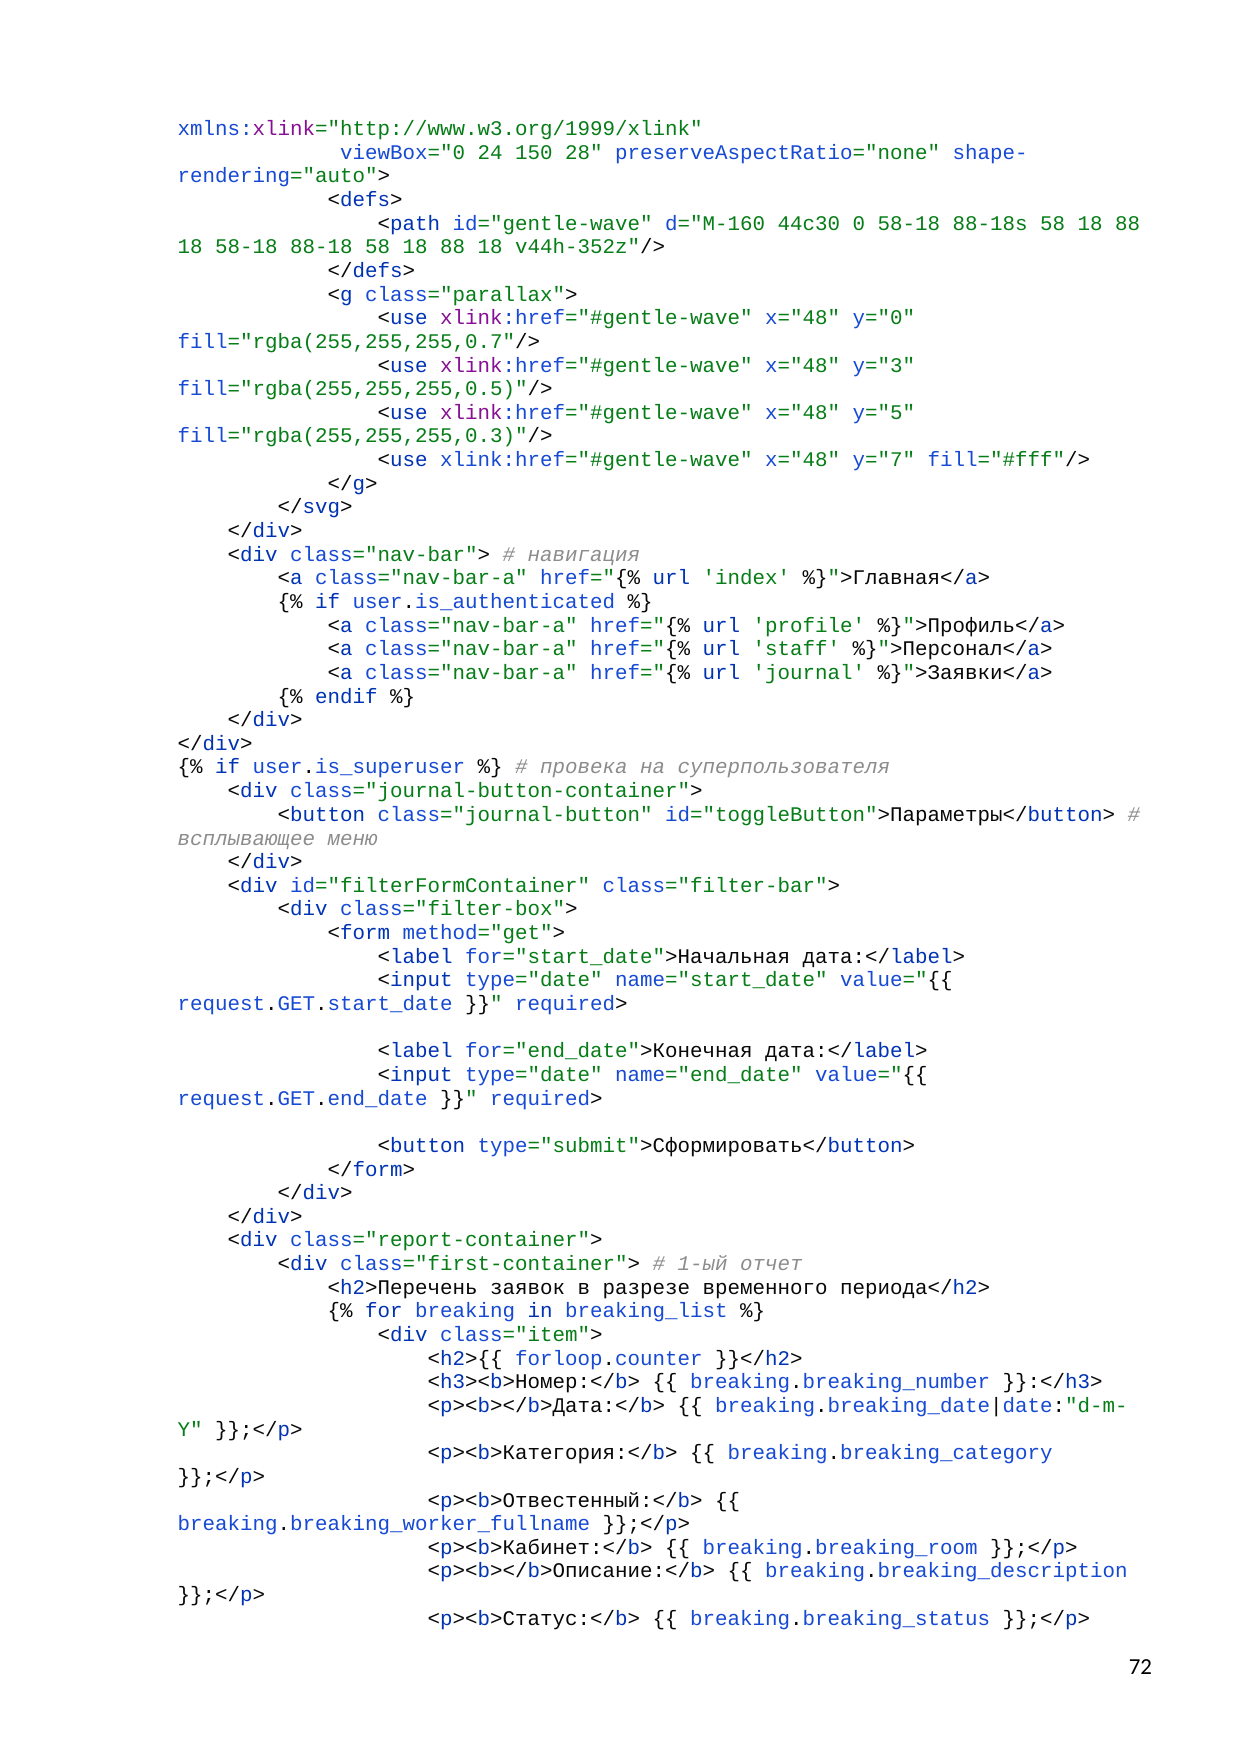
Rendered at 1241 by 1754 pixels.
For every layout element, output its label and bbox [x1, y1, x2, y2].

text [177, 118, 1152, 1631]
